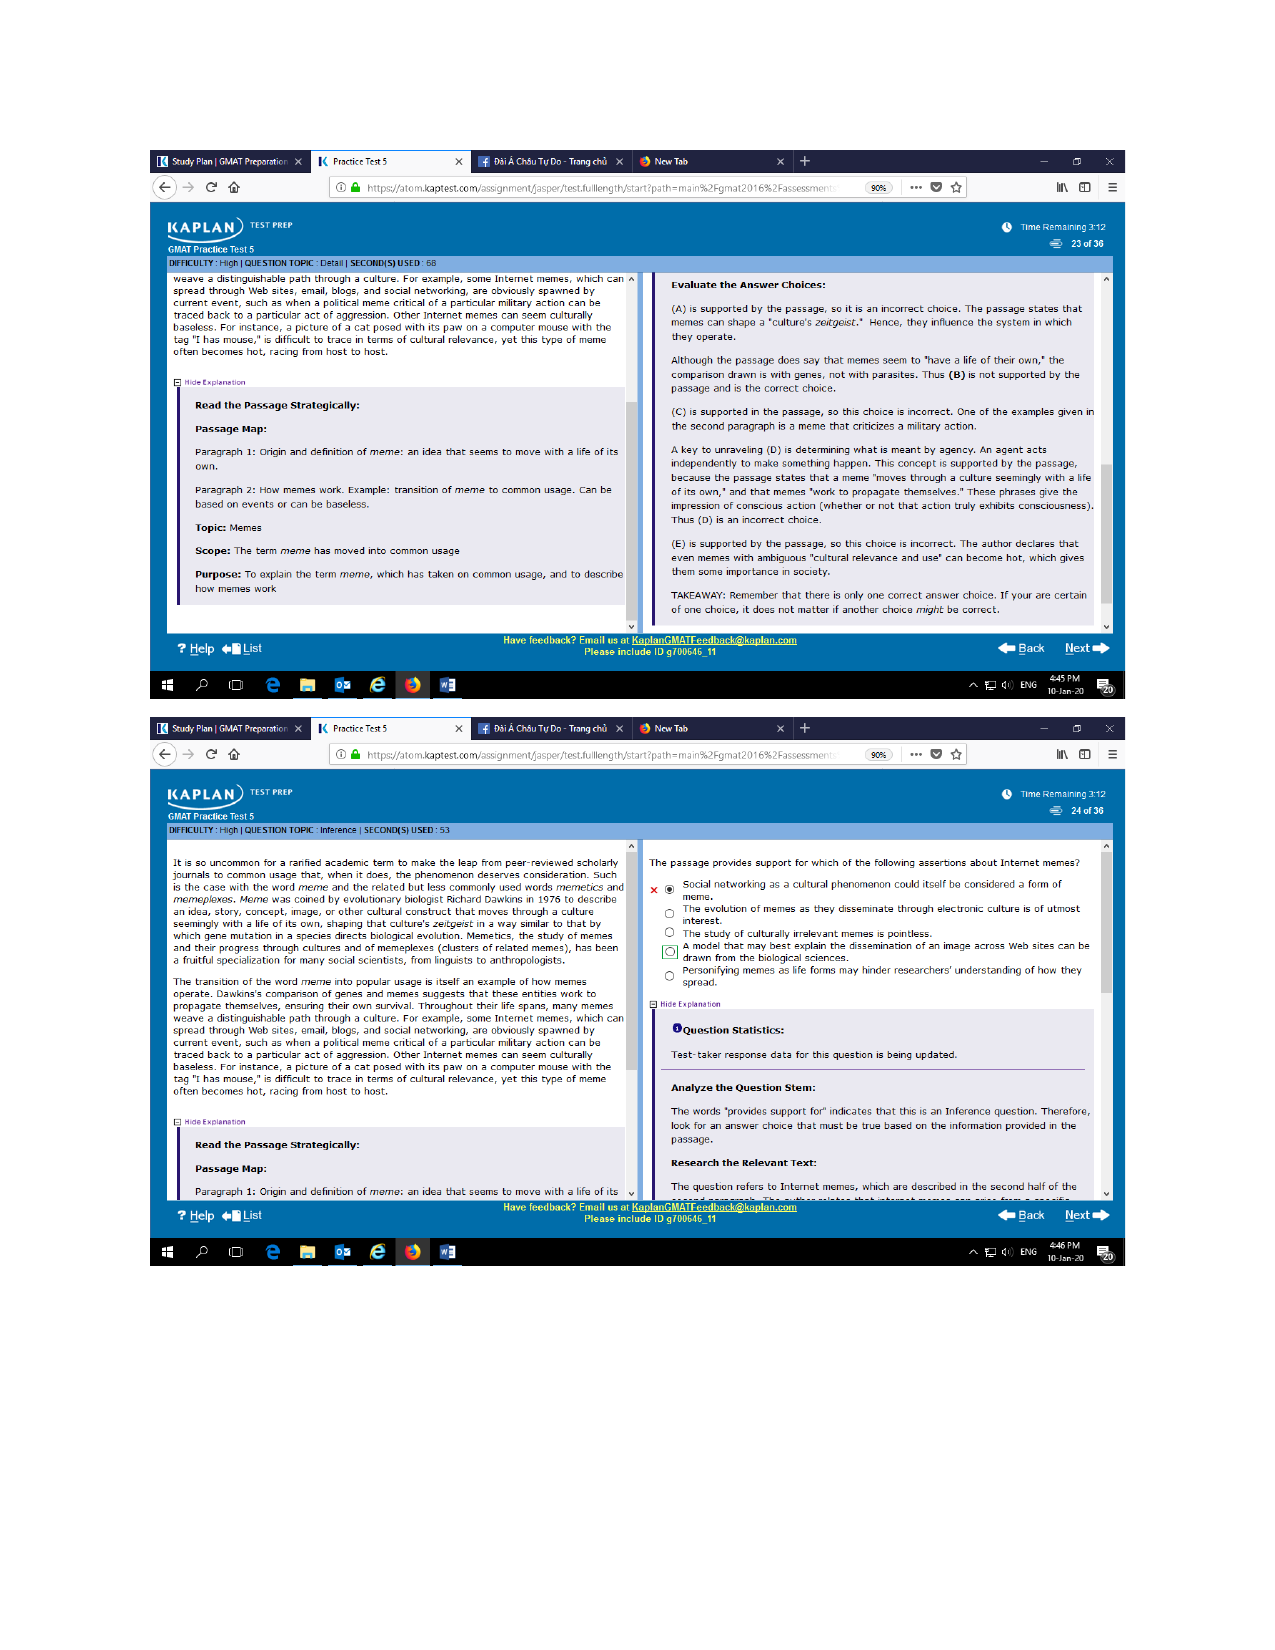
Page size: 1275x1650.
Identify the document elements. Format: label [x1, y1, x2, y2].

picture [150, 717, 1125, 1266]
picture [150, 150, 1125, 699]
